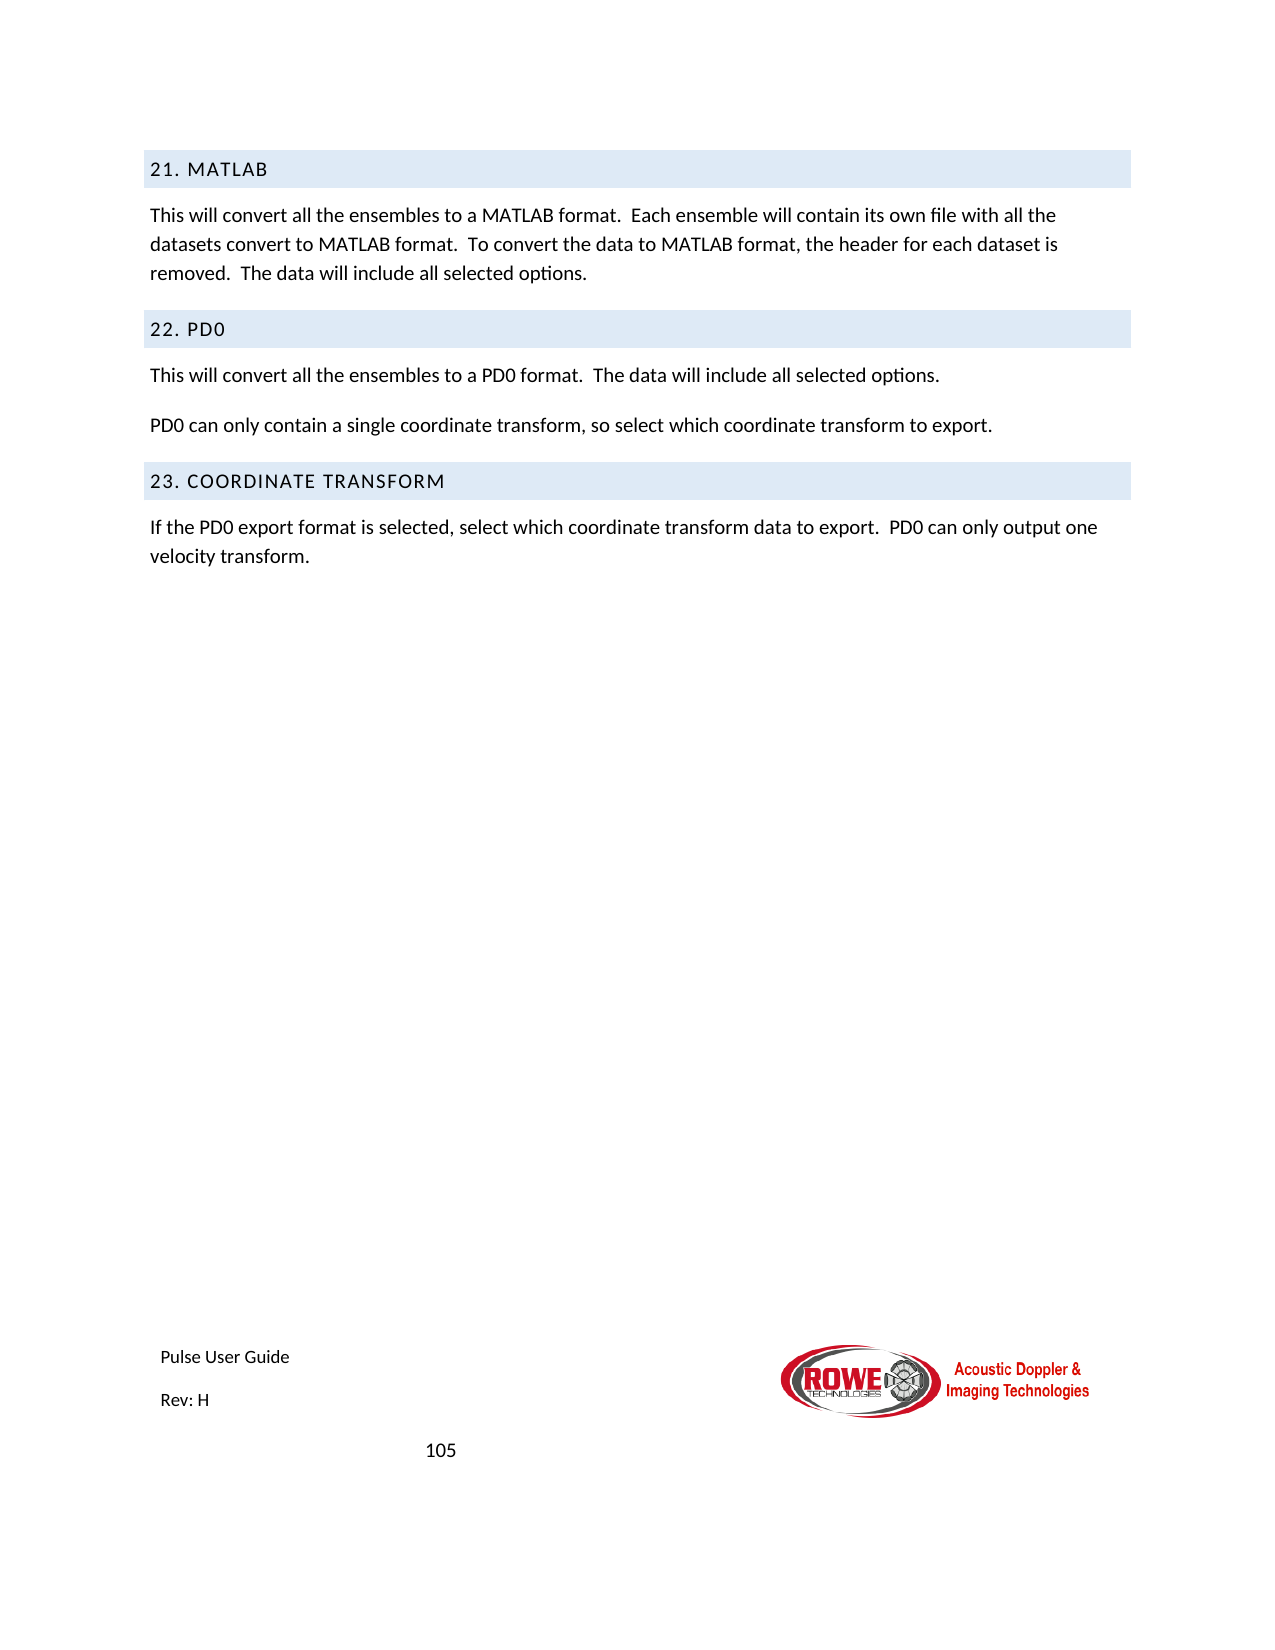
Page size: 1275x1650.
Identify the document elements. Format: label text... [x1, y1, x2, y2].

text PD0 can only contain a single coordinate transform, so select which coordinate transform to export. [150, 412, 1125, 438]
text This will convert all the ensembles to a PD0 format. The data will include all selected options. [150, 362, 1125, 388]
picture [780, 1344, 1125, 1425]
subtitle 21. Matlab [150, 156, 1125, 182]
text If the PD0 export format is selected, select which coordinate transform data to export. PD0 can only output one velocity transform. [150, 514, 1125, 569]
subtitle 23. Coordinate Transform [150, 469, 1125, 494]
text This will convert all the ensembles to a MATLAB format. Each ensemble will contain its own file with all the datasets convert to MATLAB format. To convert the data to MATLAB format, the header for each dataset is removed. The data will include all selected options. [150, 202, 1125, 286]
subtitle 22. PD0 [150, 317, 1125, 342]
